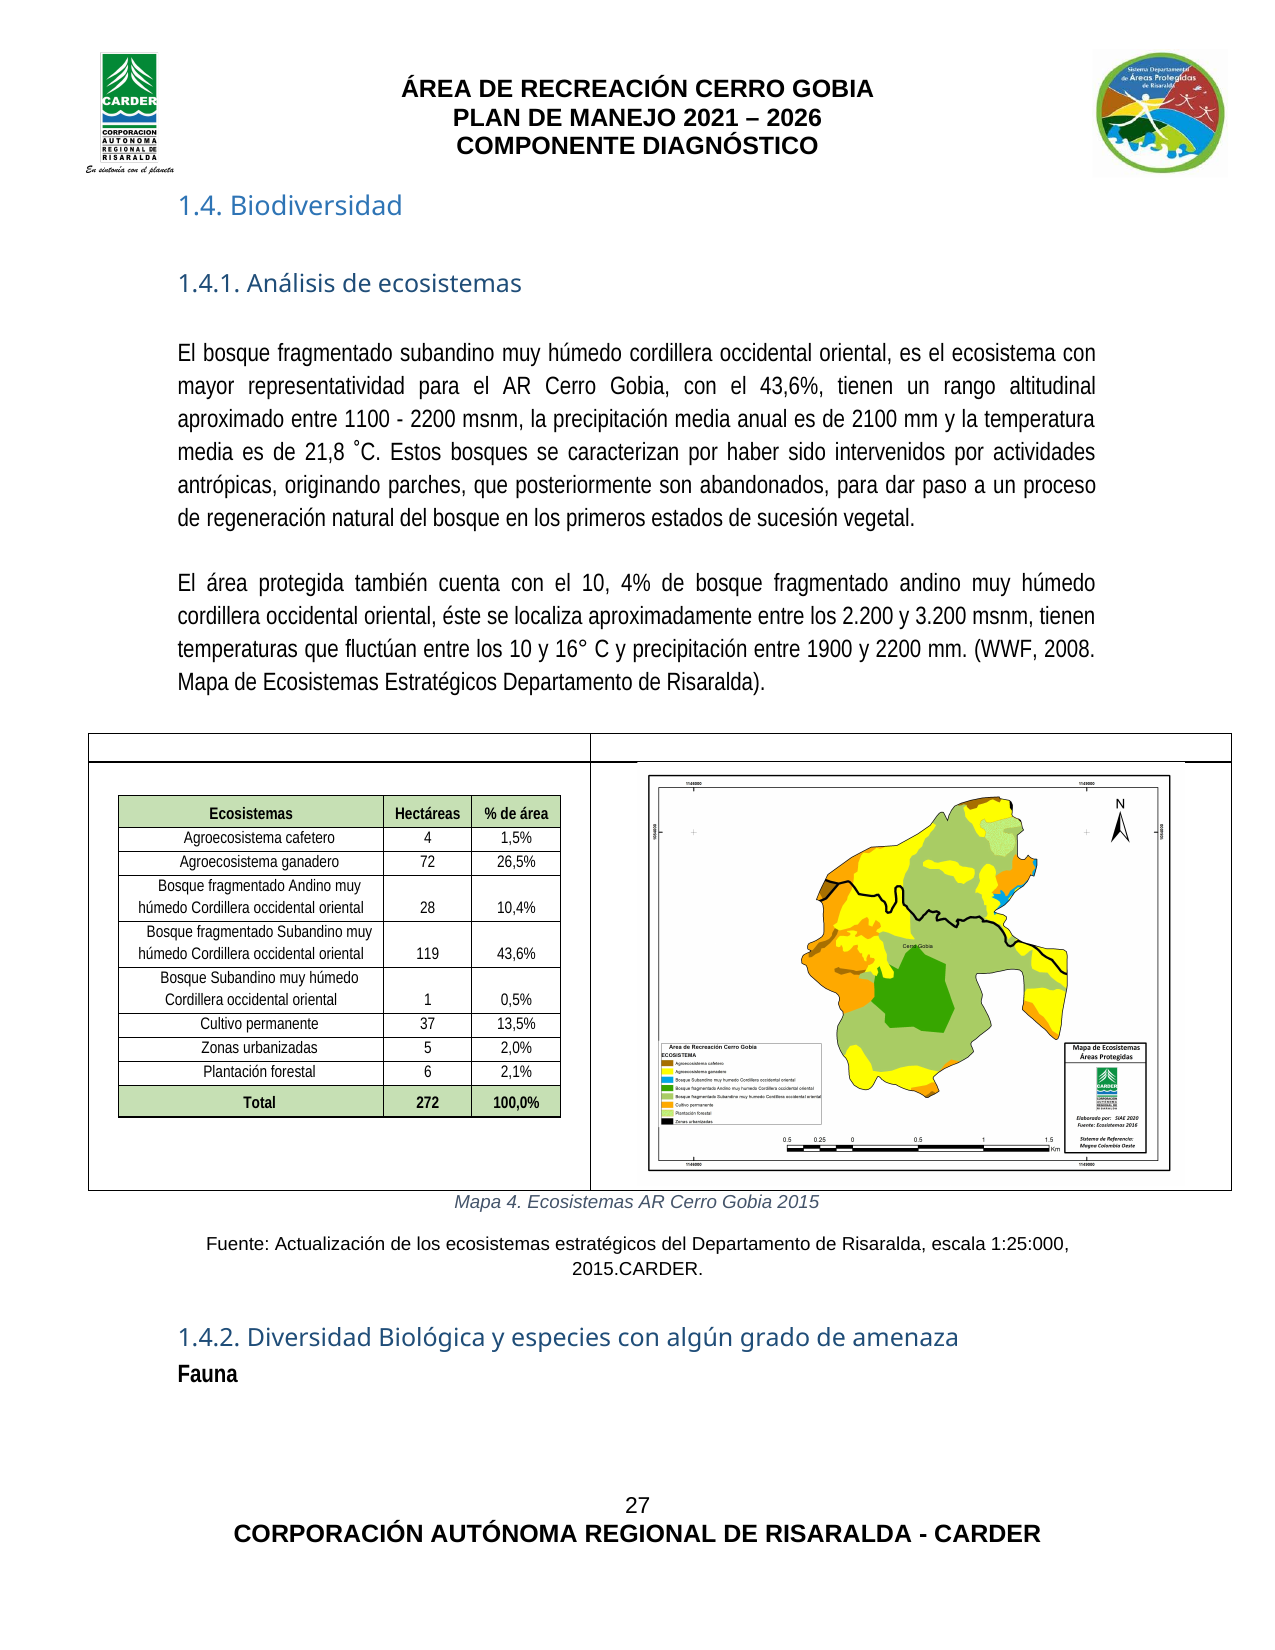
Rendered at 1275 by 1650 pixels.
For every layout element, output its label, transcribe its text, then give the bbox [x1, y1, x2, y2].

text Fuente: Actualización de los ecosistemas estratégicos del Departamento de Risaralda, escala 1:25:000, 2015.CARDER. [177, 1233, 1098, 1279]
table_cell [89, 763, 590, 1190]
subtitle 1.4.2. Diversidad Biológica y especies con algún grado de amenaza [177, 1320, 1098, 1354]
picture [1092, 49, 1229, 178]
picture [637, 762, 1185, 1186]
table_header [89, 734, 590, 761]
text El bosque fragmentado subandino muy húmedo cordillera occidental oriental, es el ecosistema con mayor representatividad para el AR Cerro Gobia, con el 43,6%, tienen un rango altitudinal aproximado entre 1100 - 2200 msnm, la precipitación media anual es de 2100 mm y la temperatura media es de 21,8 ˚C. Estos bosques se caracterizan por haber sido intervenidos por actividades antrópicas, originando parches, que posteriormente son abandonados, para dar paso a un proceso de regeneración natural del bosque en los primeros estados de sucesión vegetal. [177, 338, 1098, 531]
subtitle 1.4.1. Análisis de ecosistemas [177, 266, 1098, 300]
text Fauna [177, 1359, 1098, 1388]
table_header [591, 734, 1231, 761]
text Mapa 4. Ecosistemas AR Cerro Gobia 2015 [177, 1191, 1098, 1212]
table_cell [591, 763, 1231, 1190]
subtitle 1.4. Biodiversidad [177, 186, 1098, 223]
text El área protegida también cuenta con el 10, 4% de bosque fragmentado andino muy húmedo cordillera occidental oriental, éste se localiza aproximadamente entre los 2.200 y 3.200 msnm, tienen temperaturas que fluctúan entre los 10 y 16° C y precipitación entre 1900 y 2200 mm. (WWF, 2008. Mapa de Ecosistemas Estratégicos Departamento de Risaralda). [177, 568, 1098, 696]
picture [80, 45, 180, 184]
